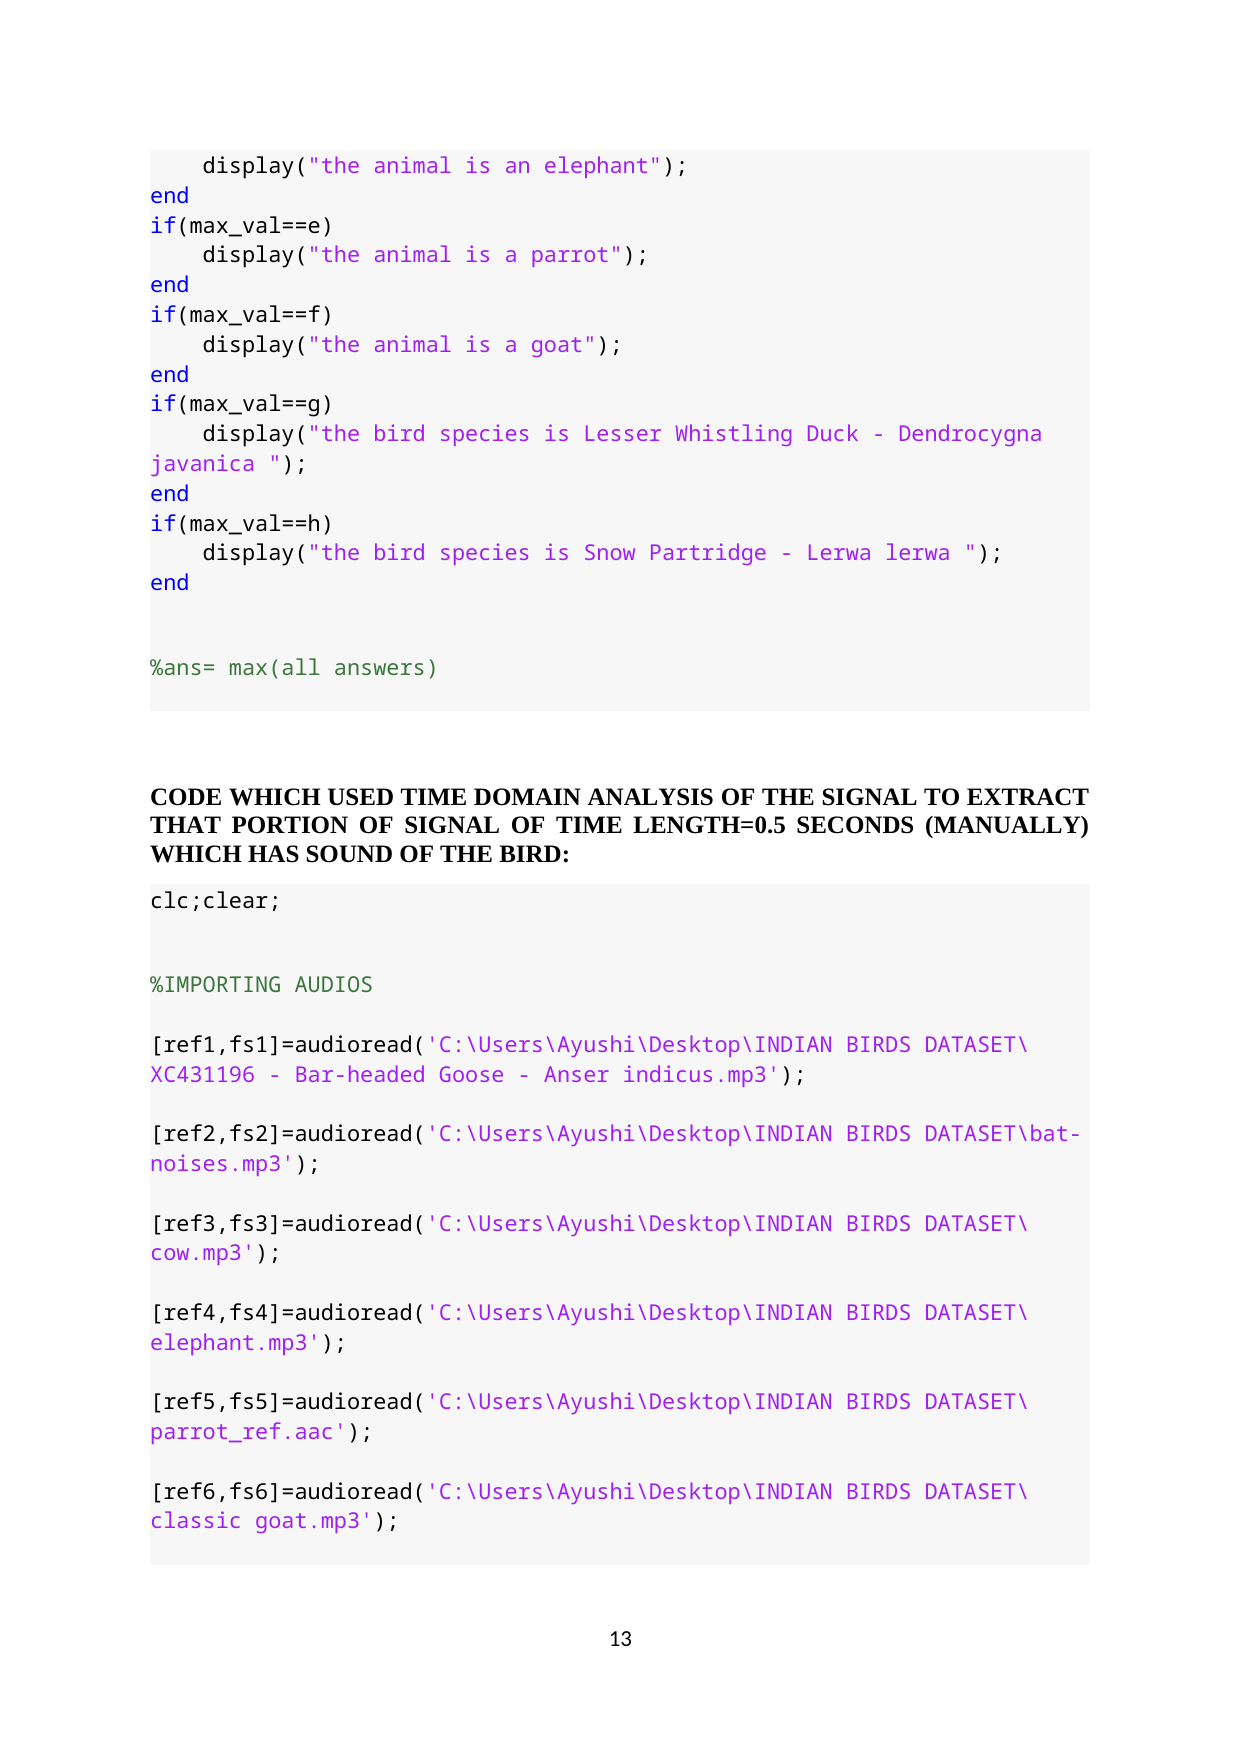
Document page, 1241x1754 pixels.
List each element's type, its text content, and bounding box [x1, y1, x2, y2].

text [ref5,fs5]=audioread('C:\Users\Ayushi\Desktop\INDIAN BIRDS DATASET\parrot_ref.aac'); [150, 1386, 1090, 1446]
text end [150, 269, 1090, 299]
text %ans= max(all answers) [150, 652, 1090, 681]
text end [150, 180, 1090, 209]
text end [150, 567, 1090, 597]
text end [150, 358, 1090, 388]
text display("the bird species is Lesser Whistling Duck - Dendrocygna javanica "); [150, 418, 1090, 478]
text [ref1,fs1]=audioread('C:\Users\Ayushi\Desktop\INDIAN BIRDS DATASET\XC431196 - Bar-headed Goose - Anser indicus.mp3'); [150, 1029, 1090, 1088]
text display("the animal is an elephant"); [150, 150, 1090, 180]
text [ref4,fs4]=audioread('C:\Users\Ayushi\Desktop\INDIAN BIRDS DATASET\elephant.mp3'); [150, 1297, 1090, 1356]
text if(max_val==h) [150, 507, 1090, 537]
text if(max_val==e) [150, 209, 1090, 239]
text if(max_val==f) [150, 299, 1090, 329]
text CODE WHICH USED TIME DOMAIN ANALYSIS OF THE SIGNAL TO EXTRACT THAT PORTION OF SIGNAL OF TIME LENGTH=0.5 SECONDS (MANUALLY) WHICH HAS SOUND OF THE BIRD: [150, 782, 1090, 868]
text display("the animal is a parrot"); [150, 239, 1090, 269]
text end [150, 478, 1090, 507]
text [ref2,fs2]=audioread('C:\Users\Ayushi\Desktop\INDIAN BIRDS DATASET\bat-noises.mp3'); [150, 1118, 1090, 1178]
text if(max_val==g) [150, 388, 1090, 418]
text clc;clear; [150, 884, 1090, 914]
text [ref6,fs6]=audioread('C:\Users\Ayushi\Desktop\INDIAN BIRDS DATASET\classic goat.mp3'); [150, 1476, 1090, 1535]
text display("the animal is a goat"); [150, 329, 1090, 358]
text [ref3,fs3]=audioread('C:\Users\Ayushi\Desktop\INDIAN BIRDS DATASET\cow.mp3'); [150, 1207, 1090, 1267]
text display("the bird species is Snow Partridge - Lerwa lerwa "); [150, 537, 1090, 567]
text %IMPORTING AUDIOS [150, 969, 1090, 999]
